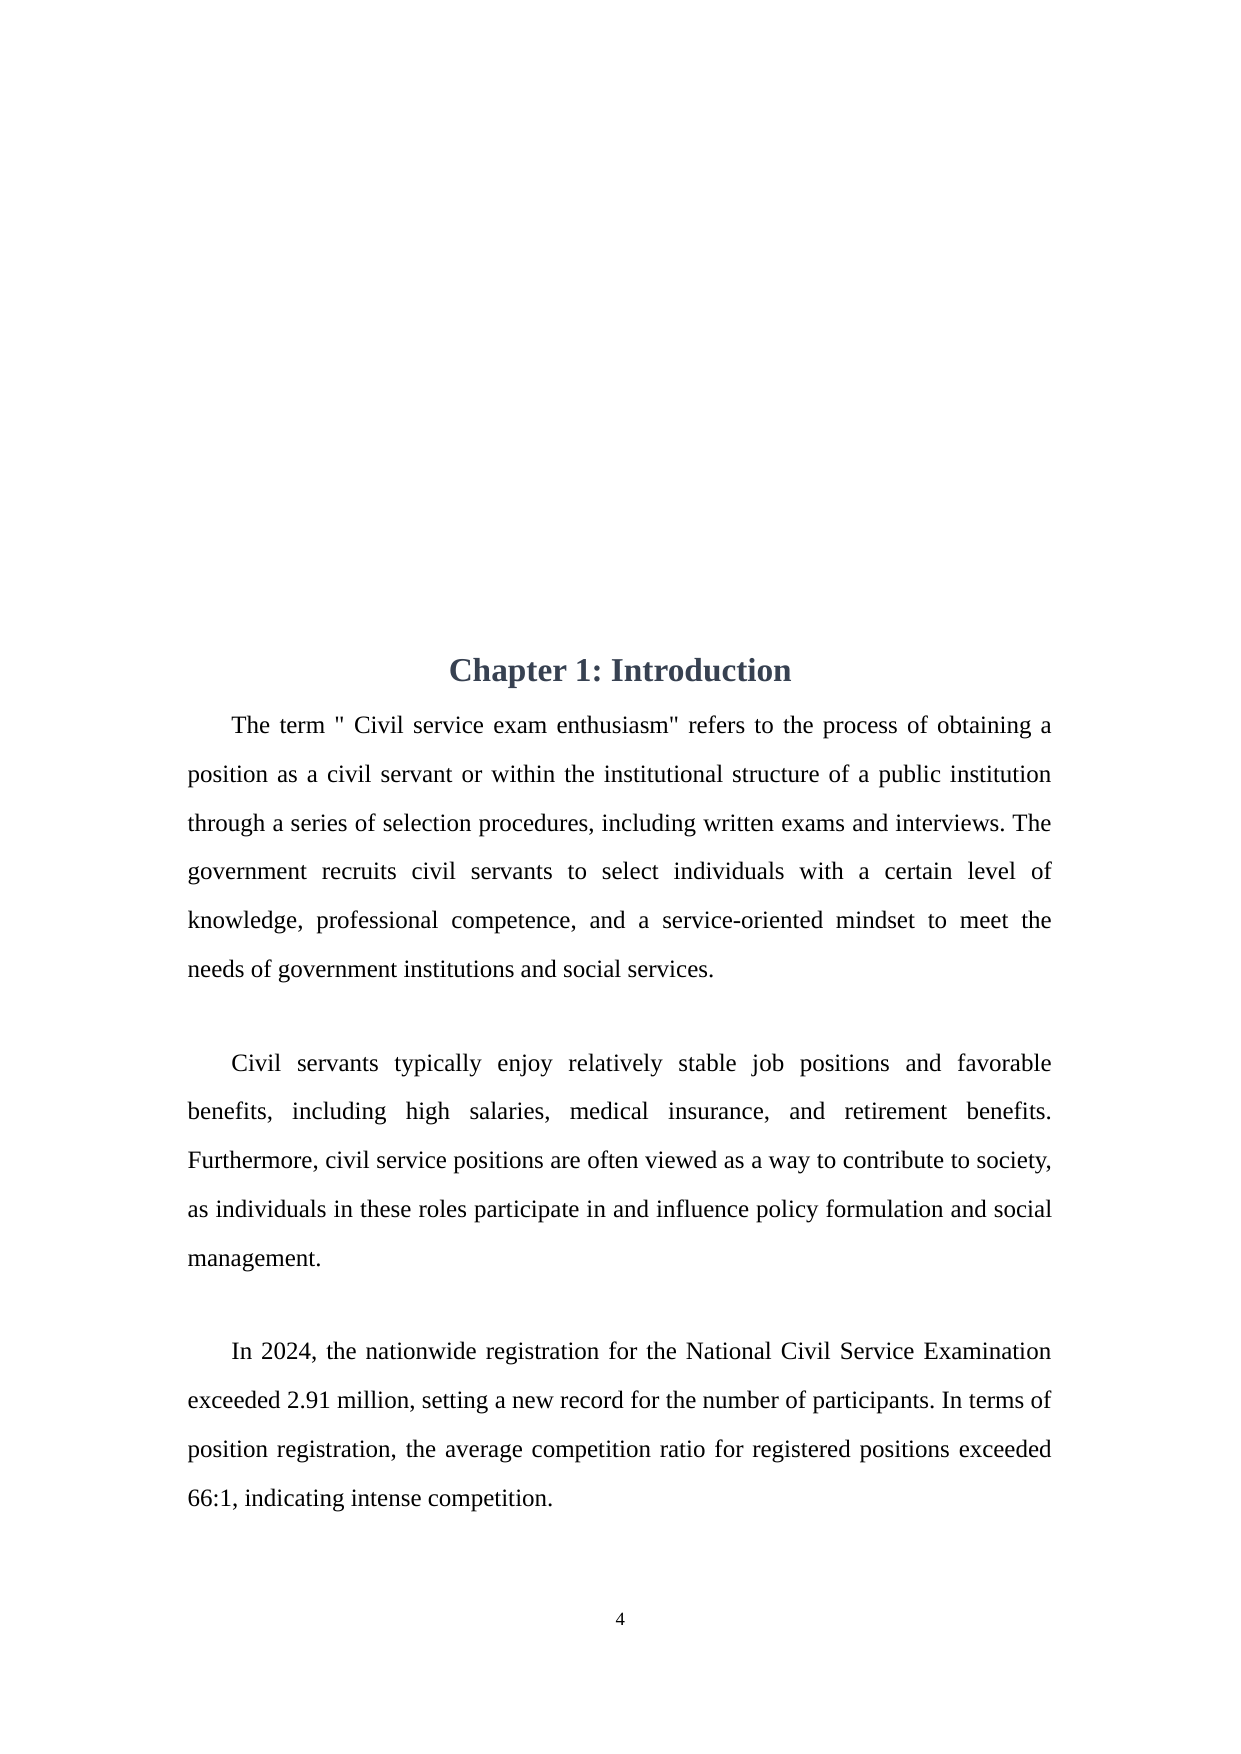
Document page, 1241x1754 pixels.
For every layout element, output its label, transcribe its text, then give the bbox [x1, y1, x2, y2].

subtitle Chapter 1: Introduction [187, 637, 1053, 702]
text The term " Civil service exam enthusiasm" refers to the process of obtaining a position as a civil servant or within the institutional structure of a public institution through a series of selection procedures, including written exams and interviews. The government recruits civil servants to select individuals with a certain level of knowledge, professional competence, and a service-oriented mindset to meet the needs of government institutions and social services. [187, 708, 1053, 984]
text In 2024, the nationwide registration for the National Civil Service Examination exceeded 2.91 million, setting a new record for the number of participants. In terms of position registration, the average competition ratio for registered positions exceeded 66:1, indicating intense competition. [187, 1334, 1053, 1513]
text Civil servants typically enjoy relatively stable job positions and favorable benefits, including high salaries, medical insurance, and retirement benefits. Furthermore, civil service positions are often viewed as a way to contribute to society, as individuals in these roles participate in and influence policy formulation and social management. [187, 1046, 1053, 1273]
